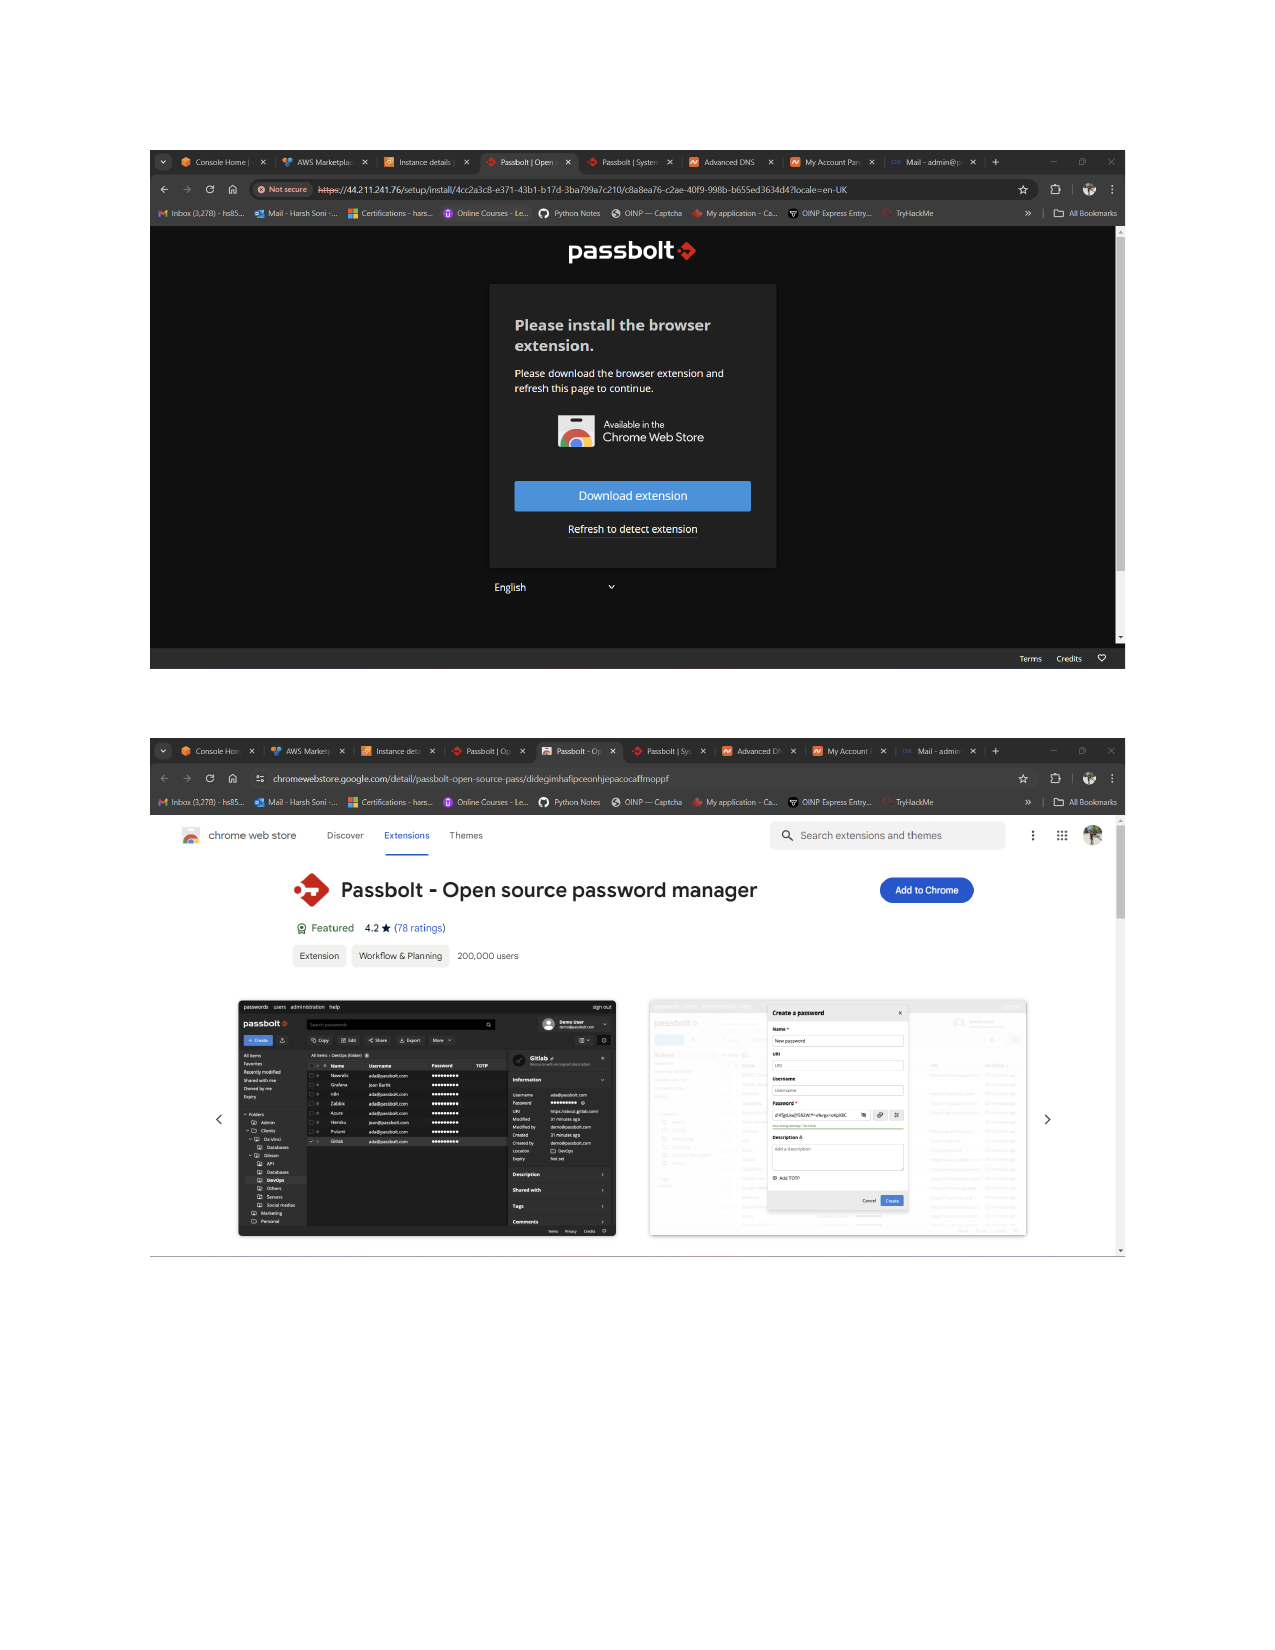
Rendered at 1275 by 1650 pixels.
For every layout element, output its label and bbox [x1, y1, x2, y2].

picture [150, 738, 1125, 1257]
picture [150, 150, 1125, 669]
